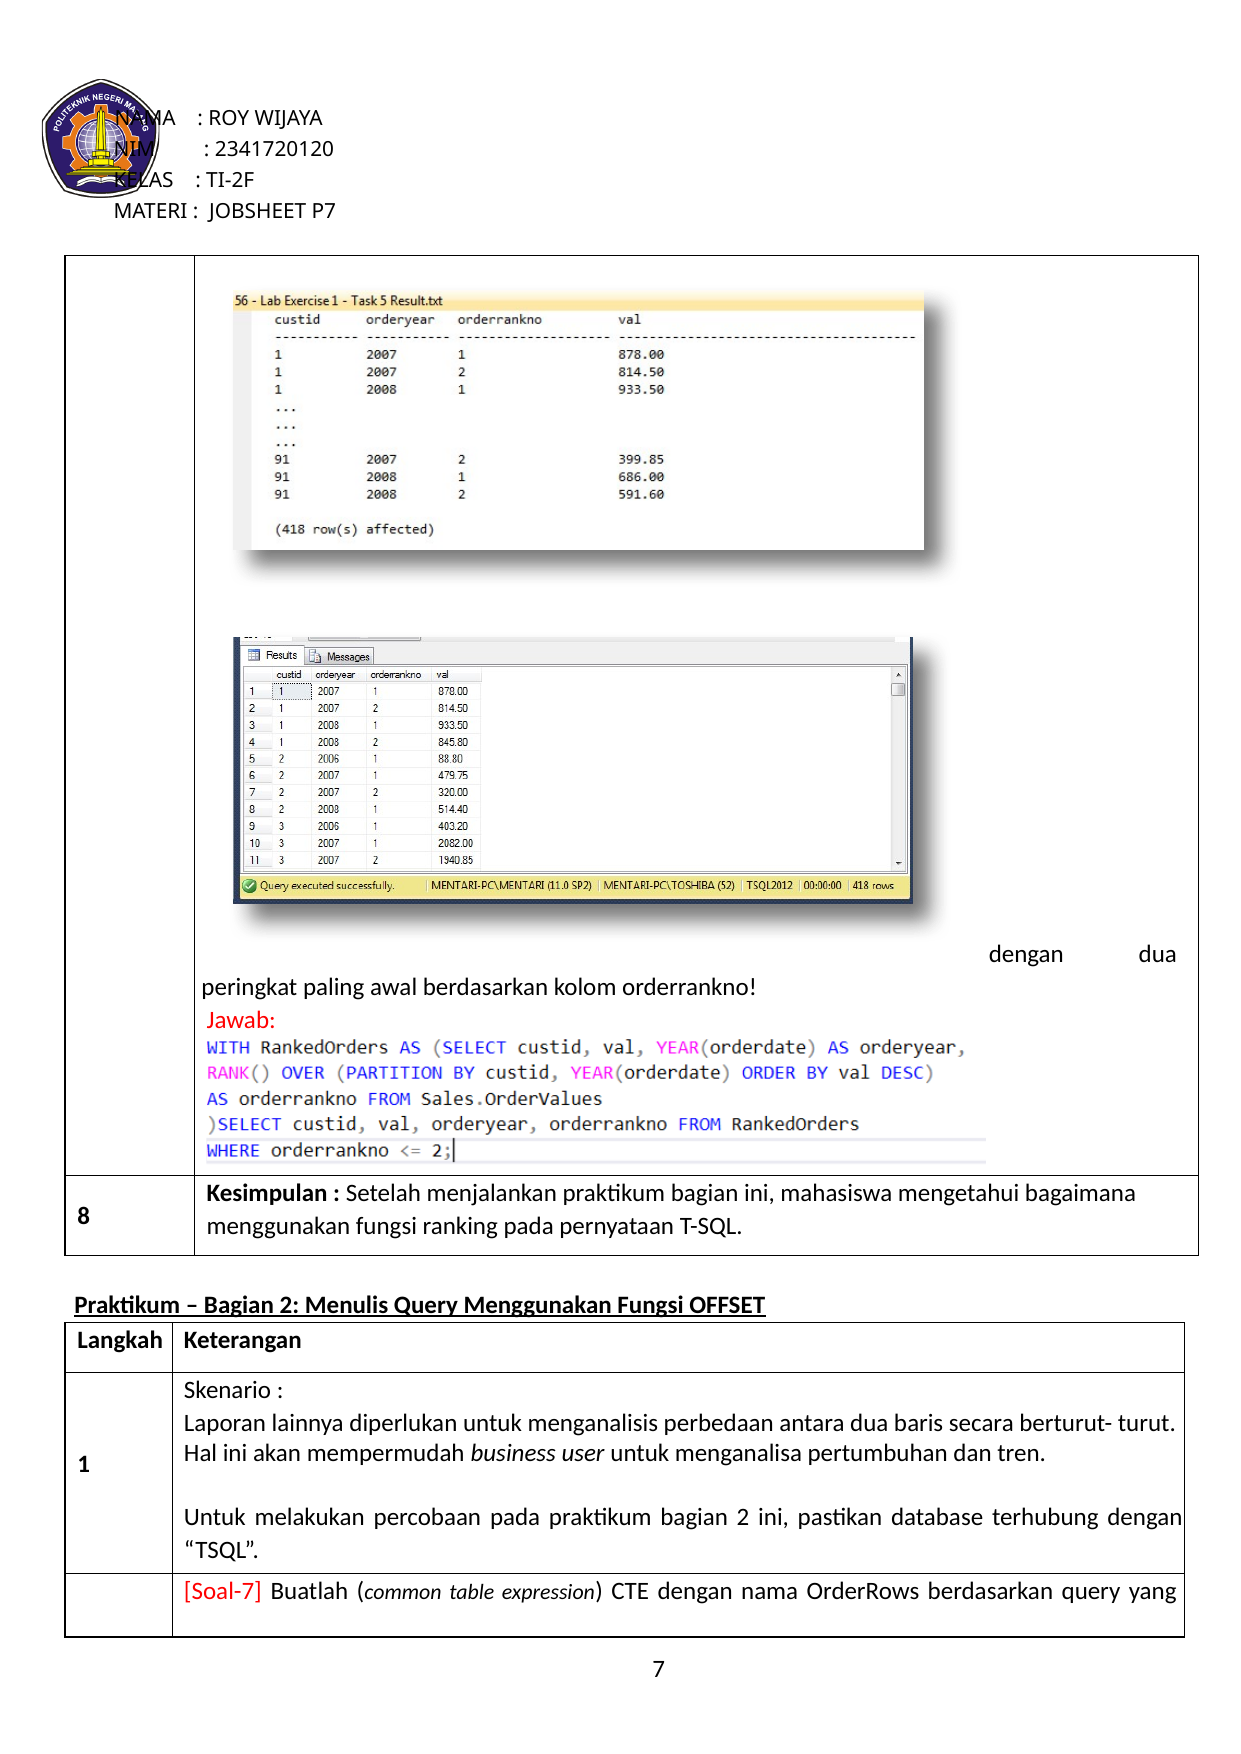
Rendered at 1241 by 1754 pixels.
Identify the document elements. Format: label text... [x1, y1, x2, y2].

picture [41, 79, 160, 198]
table_header Keterangan [173, 1323, 1184, 1372]
table_cell Skenario : Laporan lainnya diperlukan untuk menganalisis perbedaan antara dua baris secara berturut- turut. Hal ini akan mempermudah business user untuk menganalisa pertumbuhan dan tren. Untuk melakukan percobaan pada praktikum bagian 2 ini, pastikan database terhubung dengan “TSQL”. [173, 1373, 1184, 1573]
table_cell 7 [66, 256, 194, 1175]
table_cell 1 [66, 1373, 172, 1573]
table_header Langkah [66, 1323, 172, 1372]
table_cell 8 [66, 1176, 194, 1255]
subtitle Praktikum – Bagian 2: Menulis Query Menggunakan Fungsi OFFSET [74, 1289, 1166, 1319]
table_cell 2 [66, 1574, 172, 1636]
picture [206, 1036, 986, 1173]
table_cell Kesimpulan : Setelah menjalankan praktikum bagian ini, mahasiswa mengetahui bagaimana menggunakan fungsi ranking pada pernyataan T-SQL. [195, 1176, 1198, 1255]
picture [201, 257, 989, 963]
